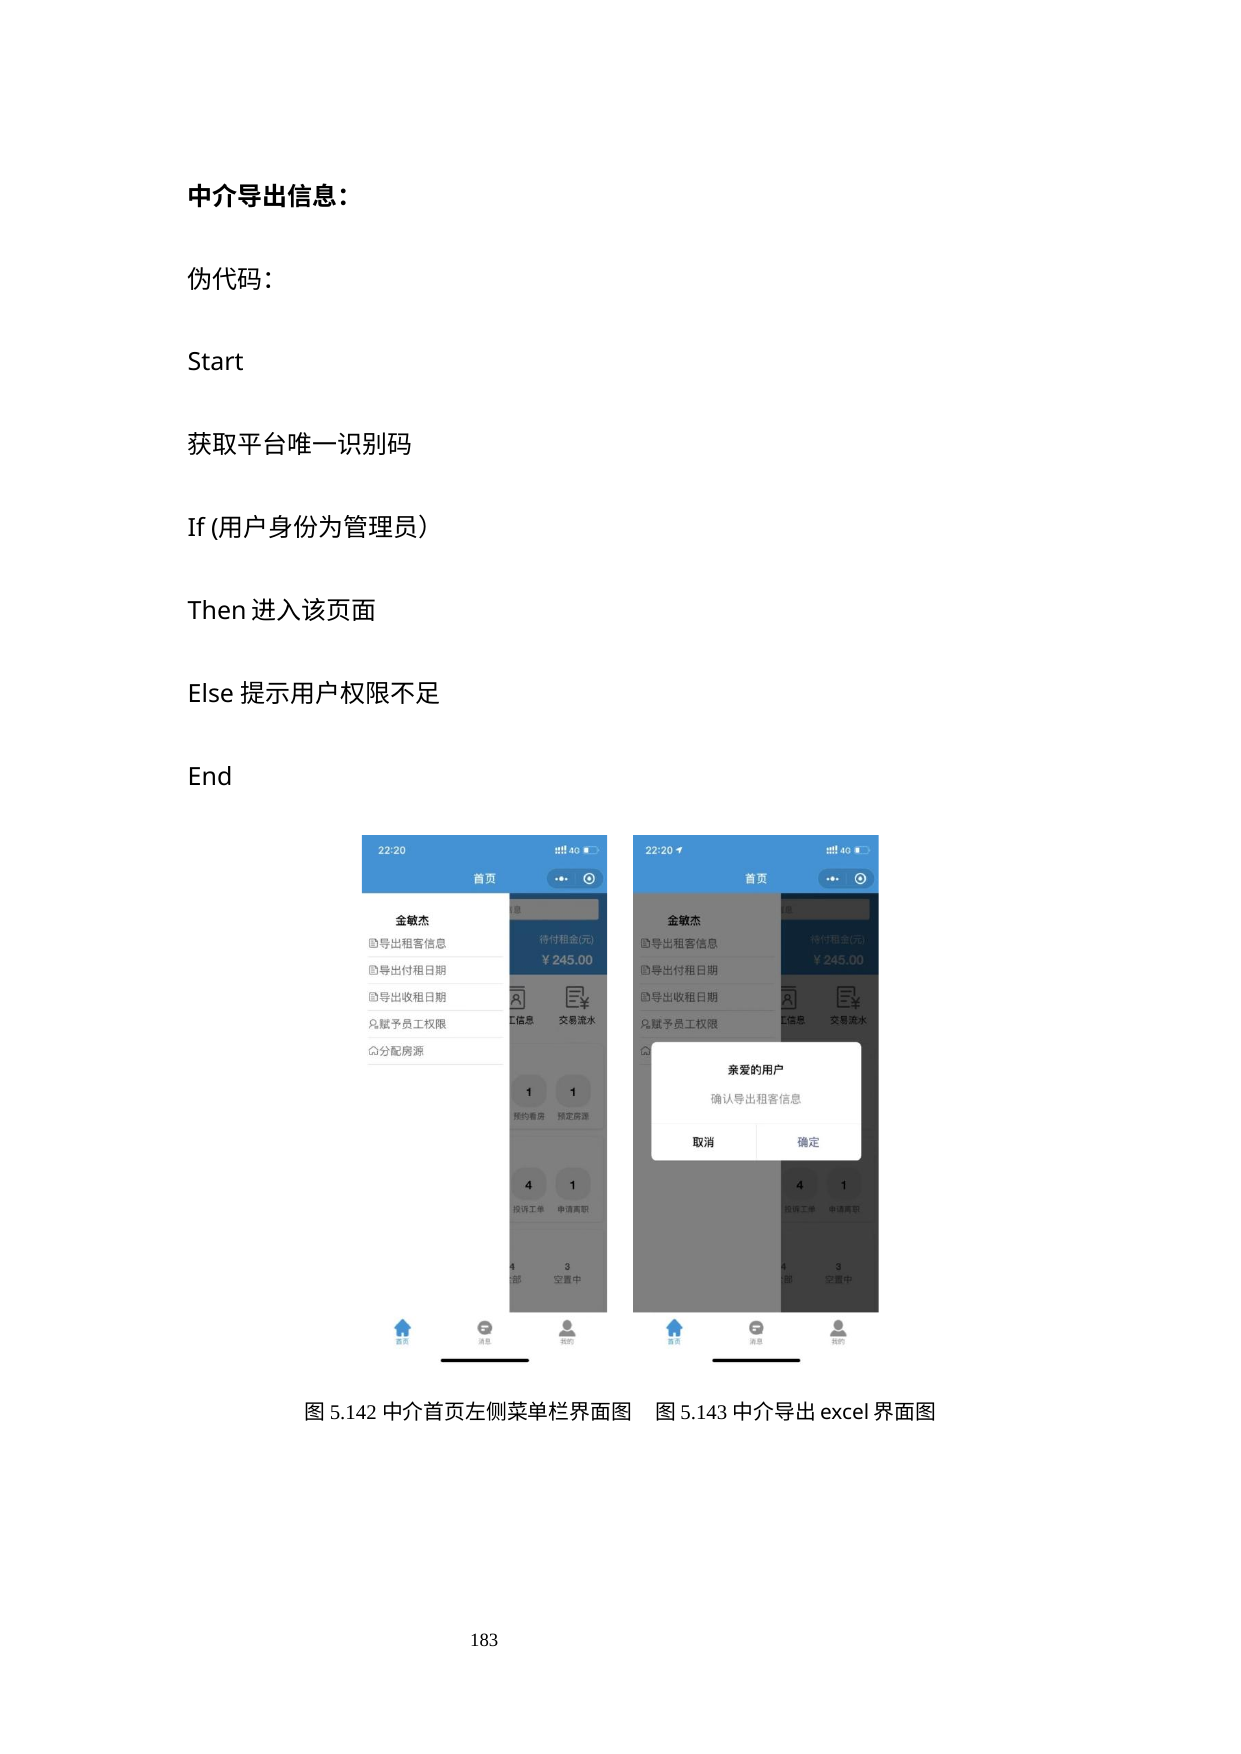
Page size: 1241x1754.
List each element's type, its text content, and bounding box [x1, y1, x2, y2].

picture [633, 835, 879, 1367]
text If (用户身份为管理员） [187, 493, 1053, 558]
picture [361, 835, 608, 1367]
text 获取平台唯一识别码 [187, 410, 1053, 475]
text 图5.142 中介首页左侧菜单栏界面图 图5.143 中介导出excel界面图 [187, 1394, 1053, 1427]
text End [187, 743, 1053, 808]
text Start [187, 328, 1053, 393]
text 伪代码： [187, 245, 1053, 310]
text 中介导出信息： [187, 162, 1053, 227]
text Else 提示用户权限不足 [187, 659, 1053, 724]
text Then进入该页面 [187, 576, 1053, 641]
